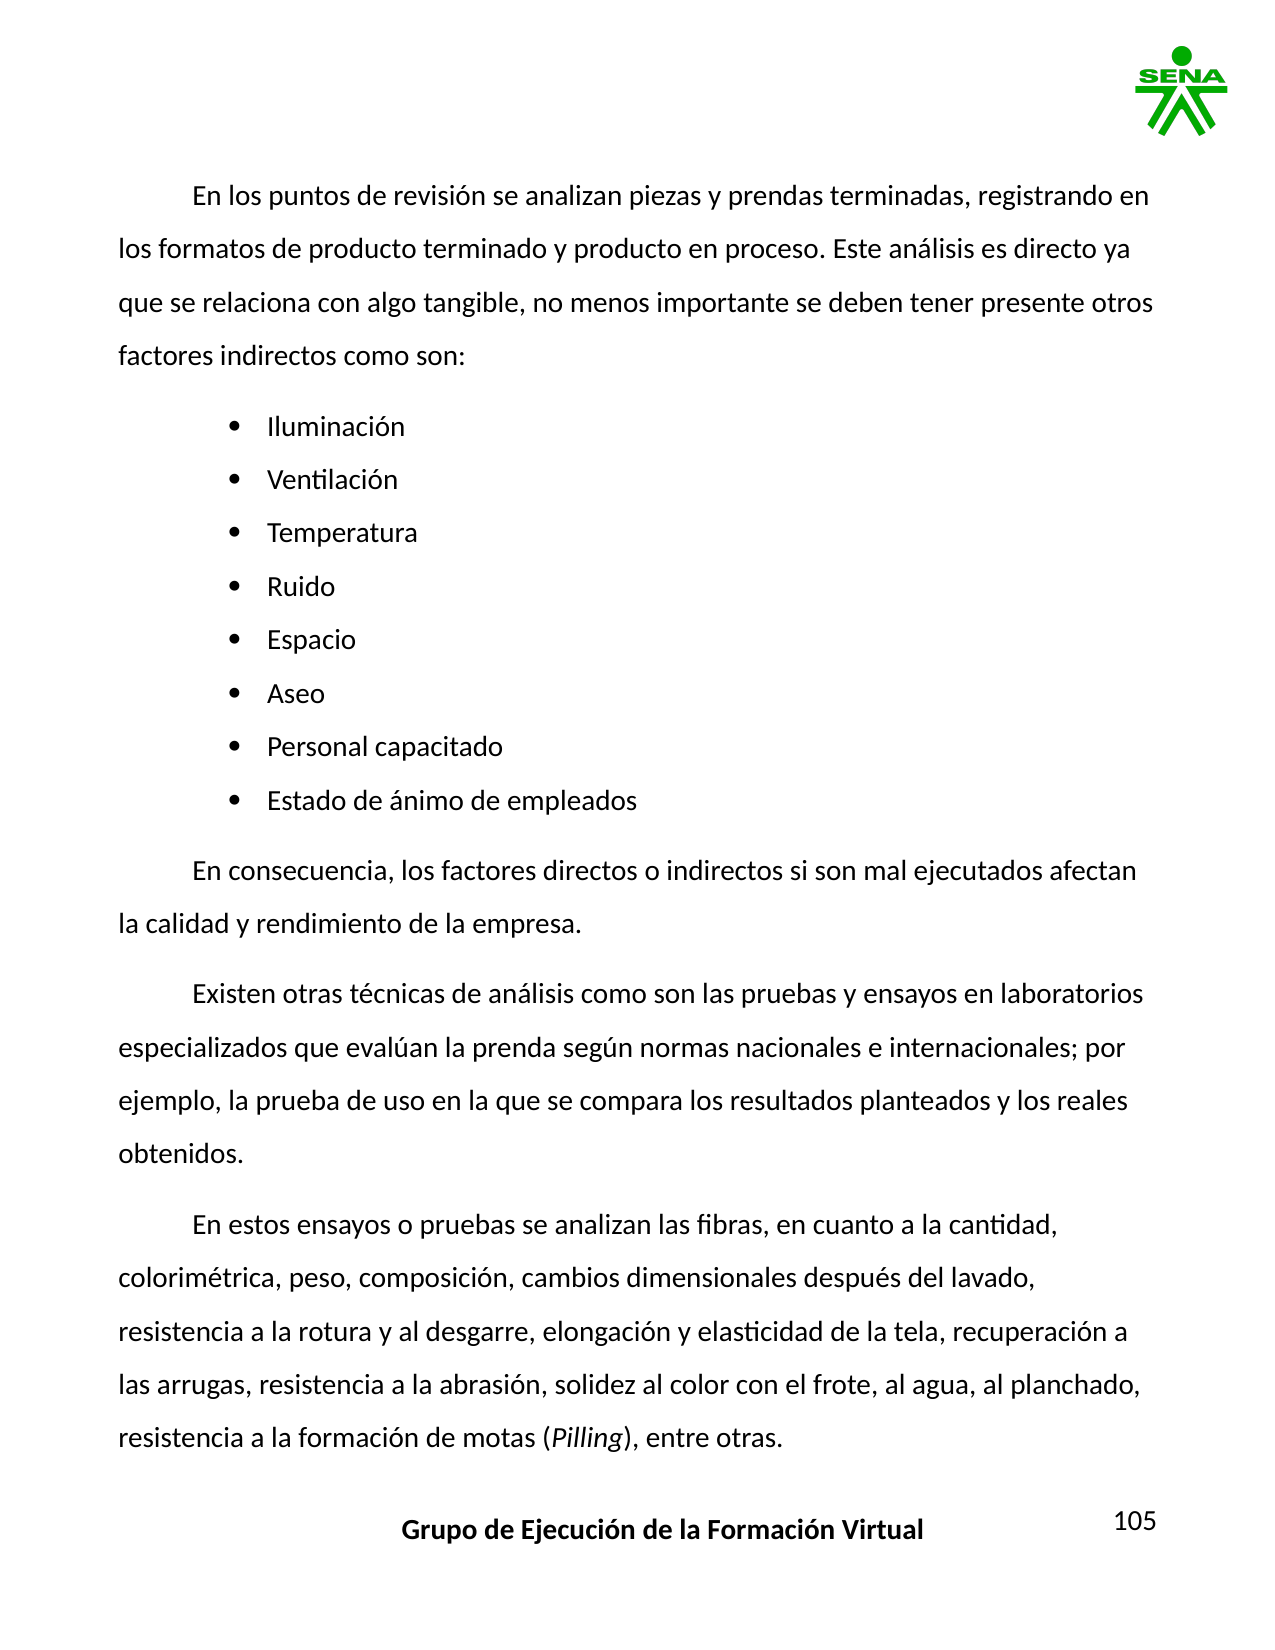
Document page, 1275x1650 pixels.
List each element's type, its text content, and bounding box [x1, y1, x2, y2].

list Personal capacitado [229, 728, 1157, 764]
list Temperatura [229, 514, 1157, 550]
list Espacio [229, 621, 1157, 657]
list Ruido [229, 568, 1157, 603]
list Estado de ánimo de empleados [229, 782, 1157, 817]
text En estos ensayos o pruebas se analizan las fibras, en cuanto a la cantidad, colorimétrica, peso, composición, cambios dimensionales después del lavado, resistencia a la rotura y al desgarre, elongación y elasticidad de la tela, recuperación a las arrugas, resistencia a la abrasión, solidez al color con el frote, al agua, al planchado, resistencia a la formación de motas (Pilling), entre otras. [118, 1206, 1157, 1455]
text En los puntos de revisión se analizan piezas y prendas terminadas, registrando en los formatos de producto terminado y producto en proceso. Este análisis es directo ya que se relaciona con algo tangible, no menos importante se deben tener presente otros factores indirectos como son: [118, 177, 1157, 373]
text Existen otras técnicas de análisis como son las pruebas y ensayos en laboratorios especializados que evalúan la prenda según normas nacionales e internacionales; por ejemplo, la prueba de uso en la que se compara los resultados planteados y los reales obtenidos. [118, 975, 1157, 1171]
picture [1135, 46, 1228, 136]
list Ventilación [229, 461, 1157, 497]
list Iluminación [229, 408, 1157, 443]
list Aseo [229, 675, 1157, 710]
text En consecuencia, los factores directos o indirectos si son mal ejecutados afectan la calidad y rendimiento de la empresa. [118, 852, 1157, 941]
